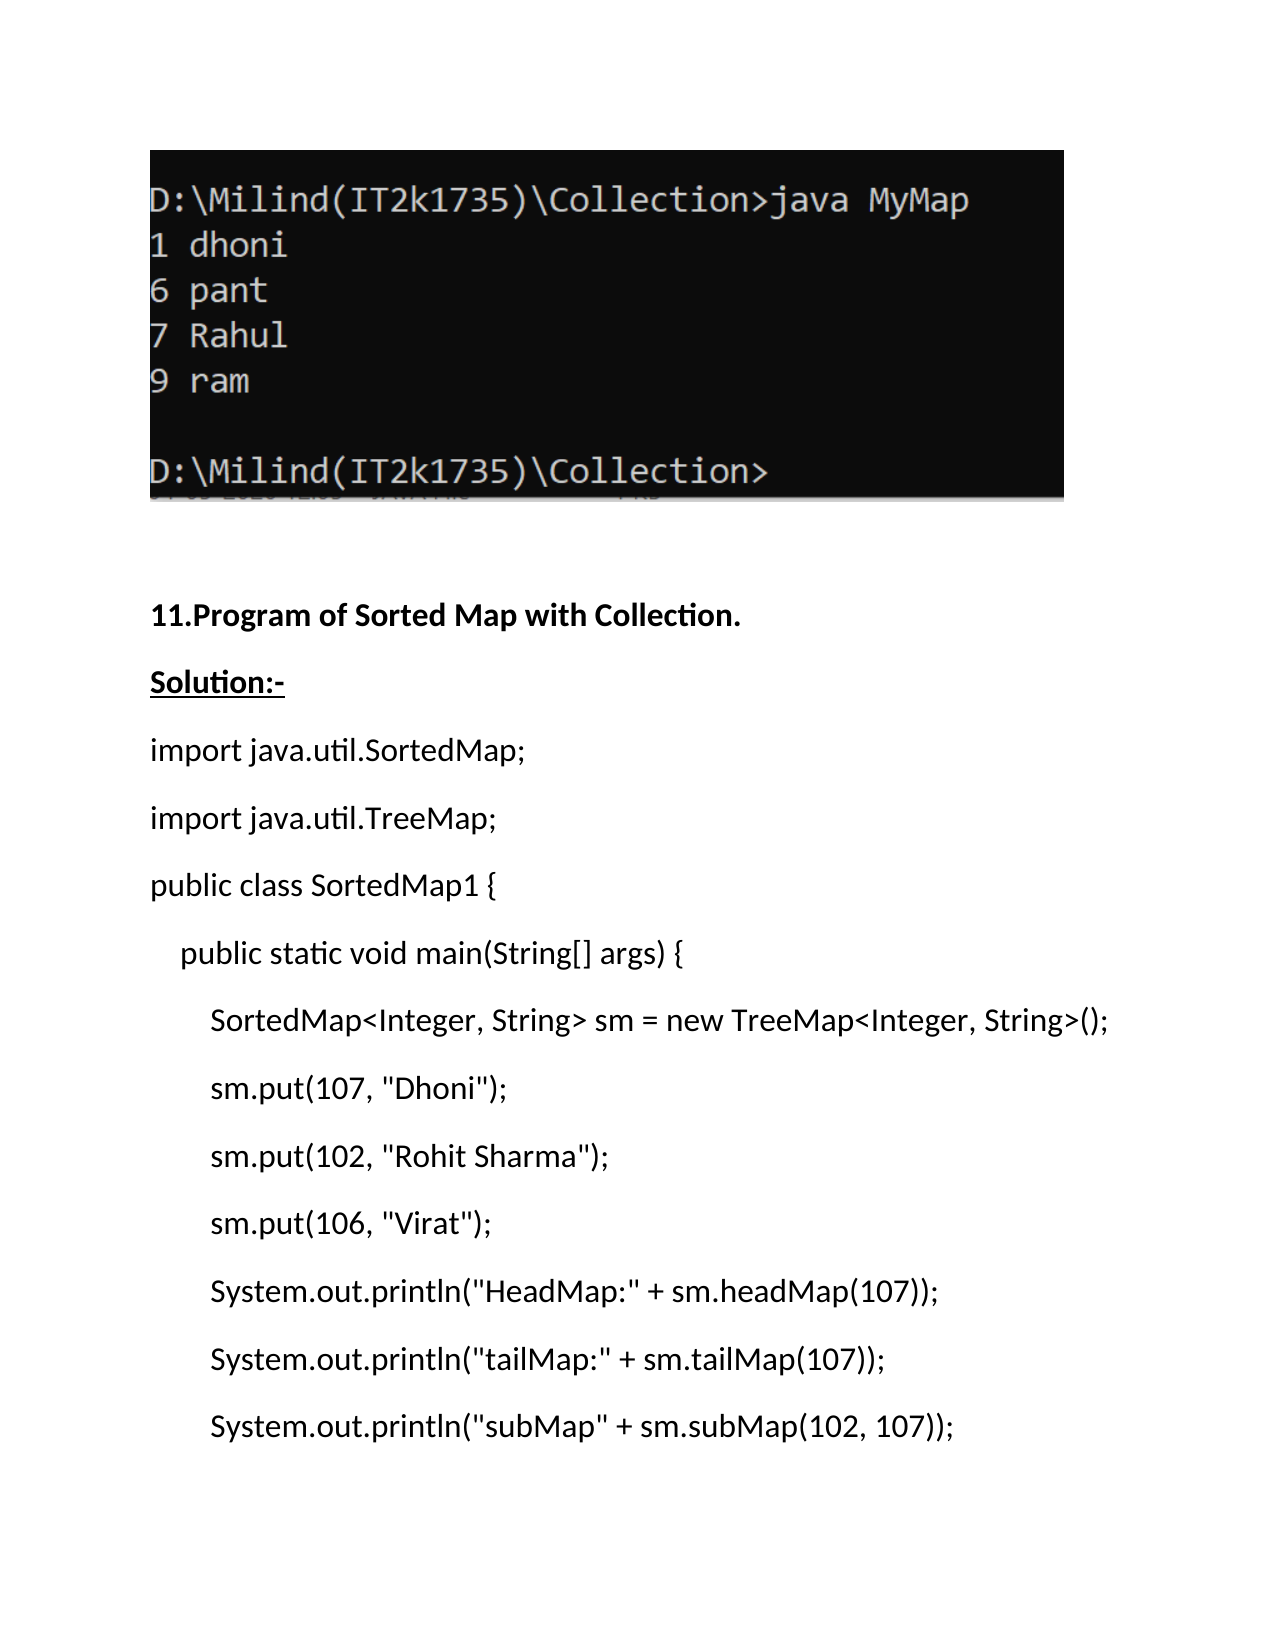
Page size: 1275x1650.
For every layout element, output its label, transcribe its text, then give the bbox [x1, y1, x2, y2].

text import java.util.SortedMap; [150, 729, 1125, 770]
text System.out.println("subMap" + sm.subMap(102, 107)); [150, 1405, 1125, 1446]
text import java.util.TreeMap; [150, 797, 1125, 837]
text System.out.println("HeadMap:" + sm.headMap(107)); [150, 1270, 1125, 1311]
text public class SortedMap1 { [150, 864, 1125, 905]
text sm.put(107, "Dhoni"); [150, 1067, 1125, 1108]
picture [150, 150, 1064, 502]
text sm.put(106, "Virat"); [150, 1202, 1125, 1243]
text Solution:- [150, 661, 1125, 702]
text System.out.println("tailMap:" + sm.tailMap(107)); [150, 1337, 1125, 1378]
text sm.put(102, "Rohit Sharma"); [150, 1135, 1125, 1175]
text public static void main(String[] args) { [150, 932, 1125, 973]
text SortedMap<Integer, String> sm = new TreeMap<Integer, String>(); [150, 999, 1125, 1040]
text 11.Program of Sorted Map with Collection. [150, 594, 1125, 634]
